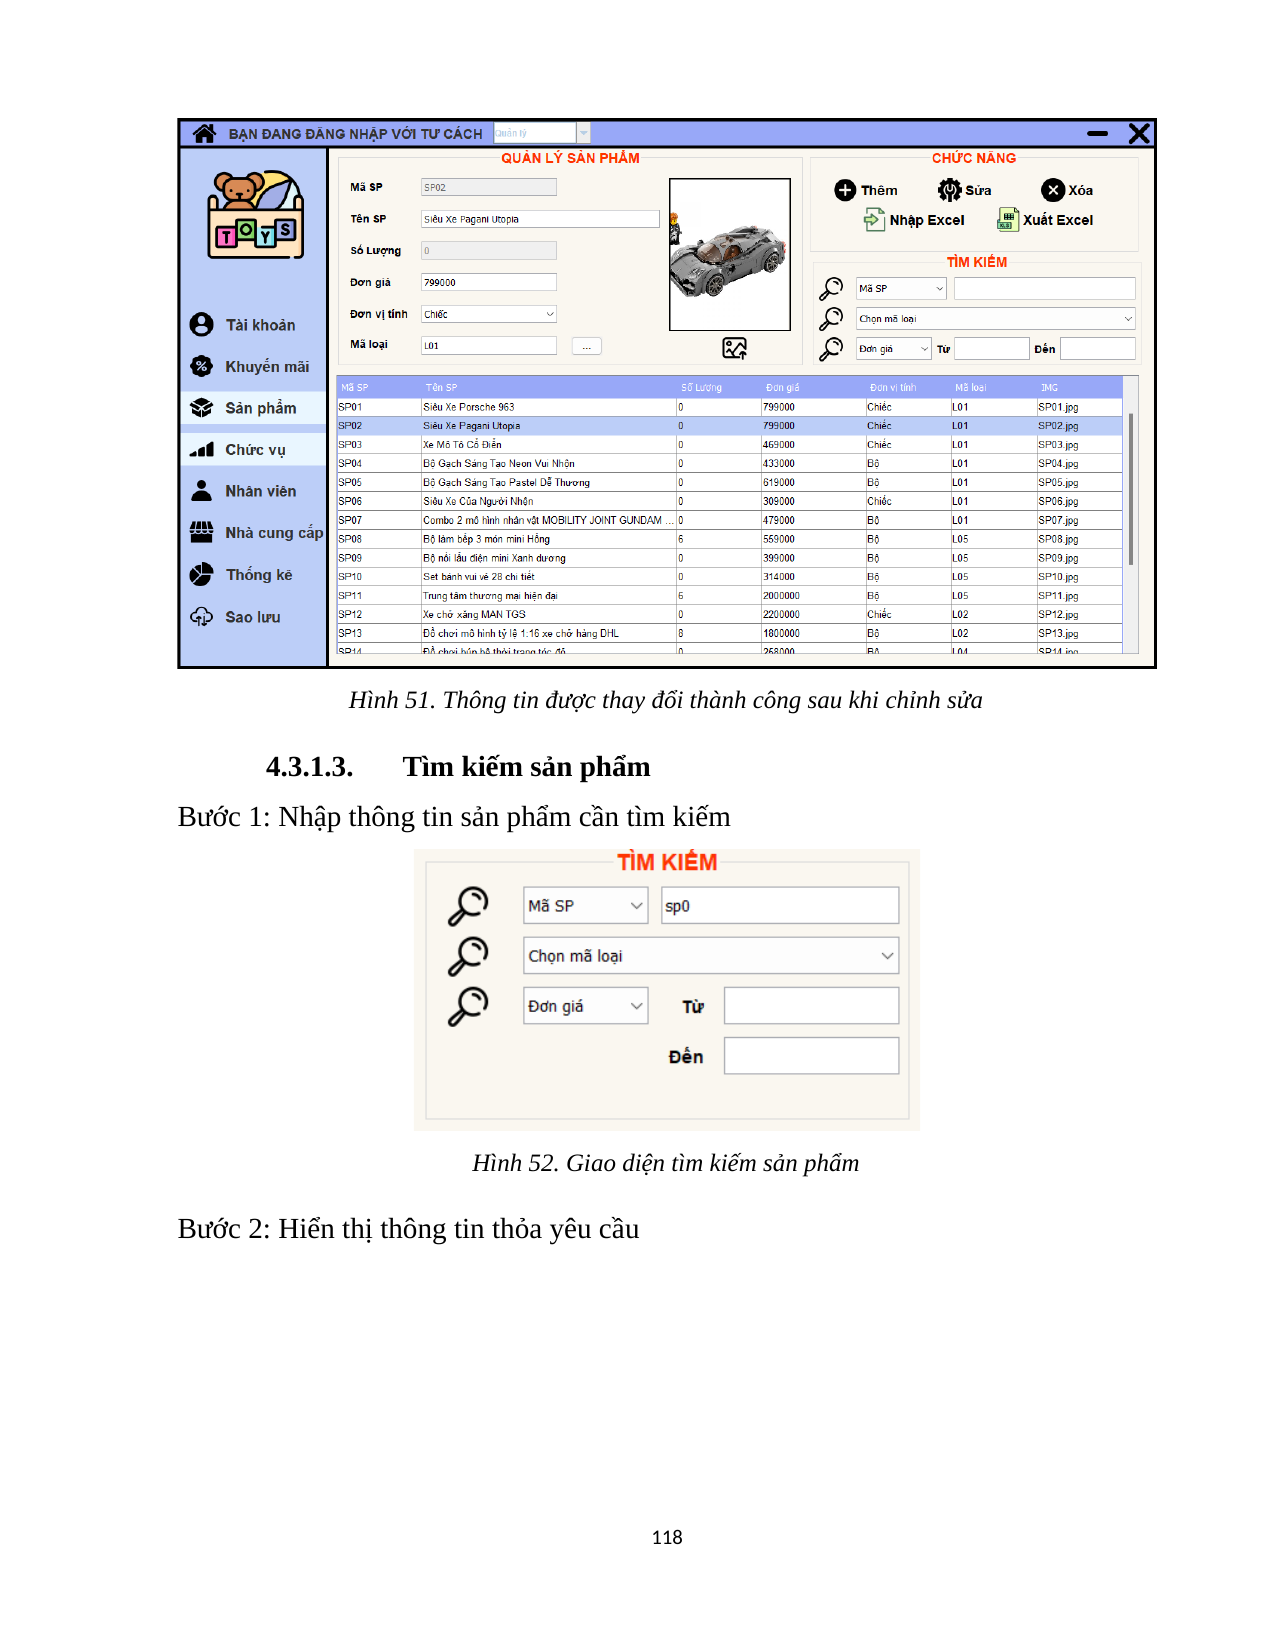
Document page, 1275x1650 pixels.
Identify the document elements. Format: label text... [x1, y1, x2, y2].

text Bước 1: Nhập thông tin sản phẩm cần tìm kiếm [177, 799, 1157, 833]
text Tìm kiếm sản phẩm [266, 749, 1157, 782]
text Bước 2: Hiển thị thông tin thỏa yêu cầu [177, 1212, 1157, 1245]
picture [413, 849, 921, 1131]
picture [177, 118, 1157, 669]
